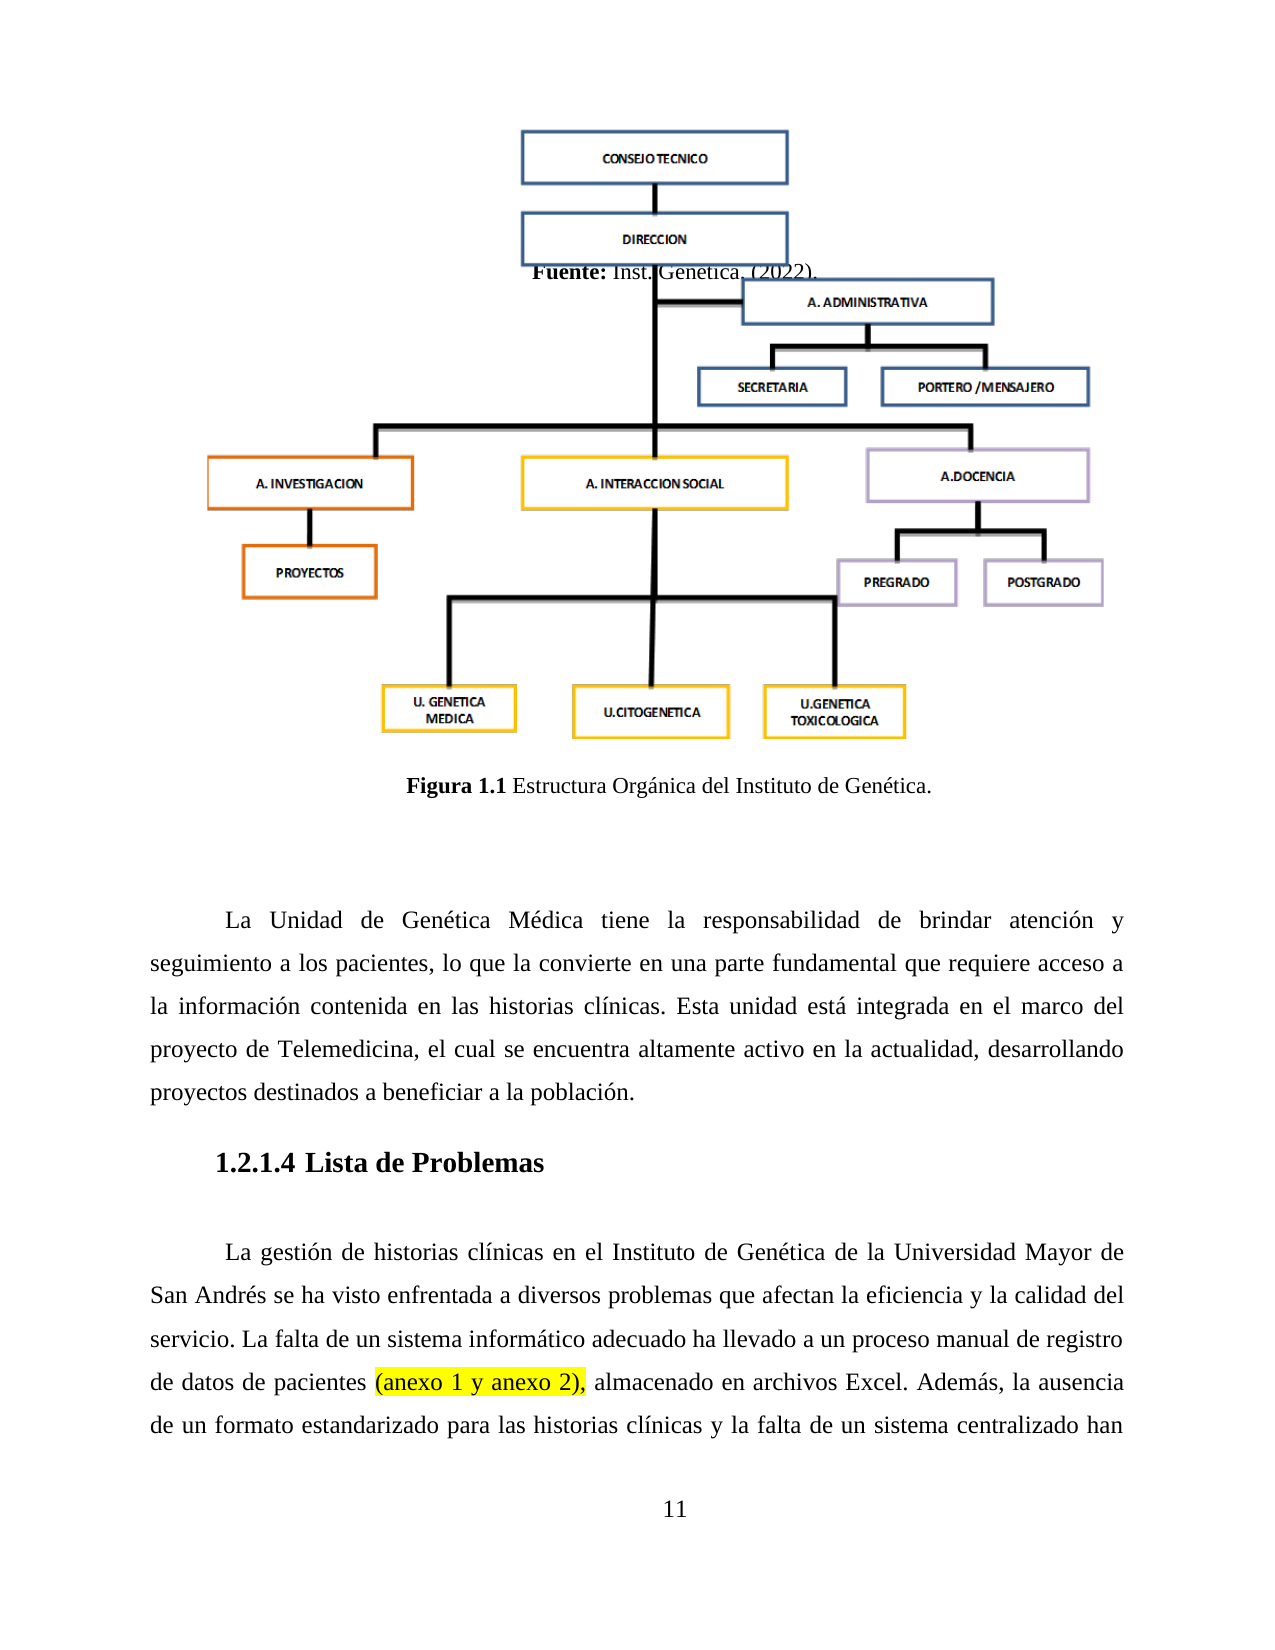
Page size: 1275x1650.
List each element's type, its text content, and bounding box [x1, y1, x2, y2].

picture [207, 91, 1104, 739]
subtitle Lista de Problemas [150, 1145, 1125, 1179]
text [150, 1237, 1125, 1439]
text La Unidad de Genética Médica tiene la responsabilidad de brindar atención y seguimiento a los pacientes, lo que la convierte en una parte fundamental que requiere acceso a la información contenida en las historias clínicas. Esta unidad está integrada en el marco del proyecto de Telemedicina, el cual se encuentra altamente activo en la actualidad, desarrollando proyectos destinados a beneficiar a la población. [150, 905, 1125, 1106]
